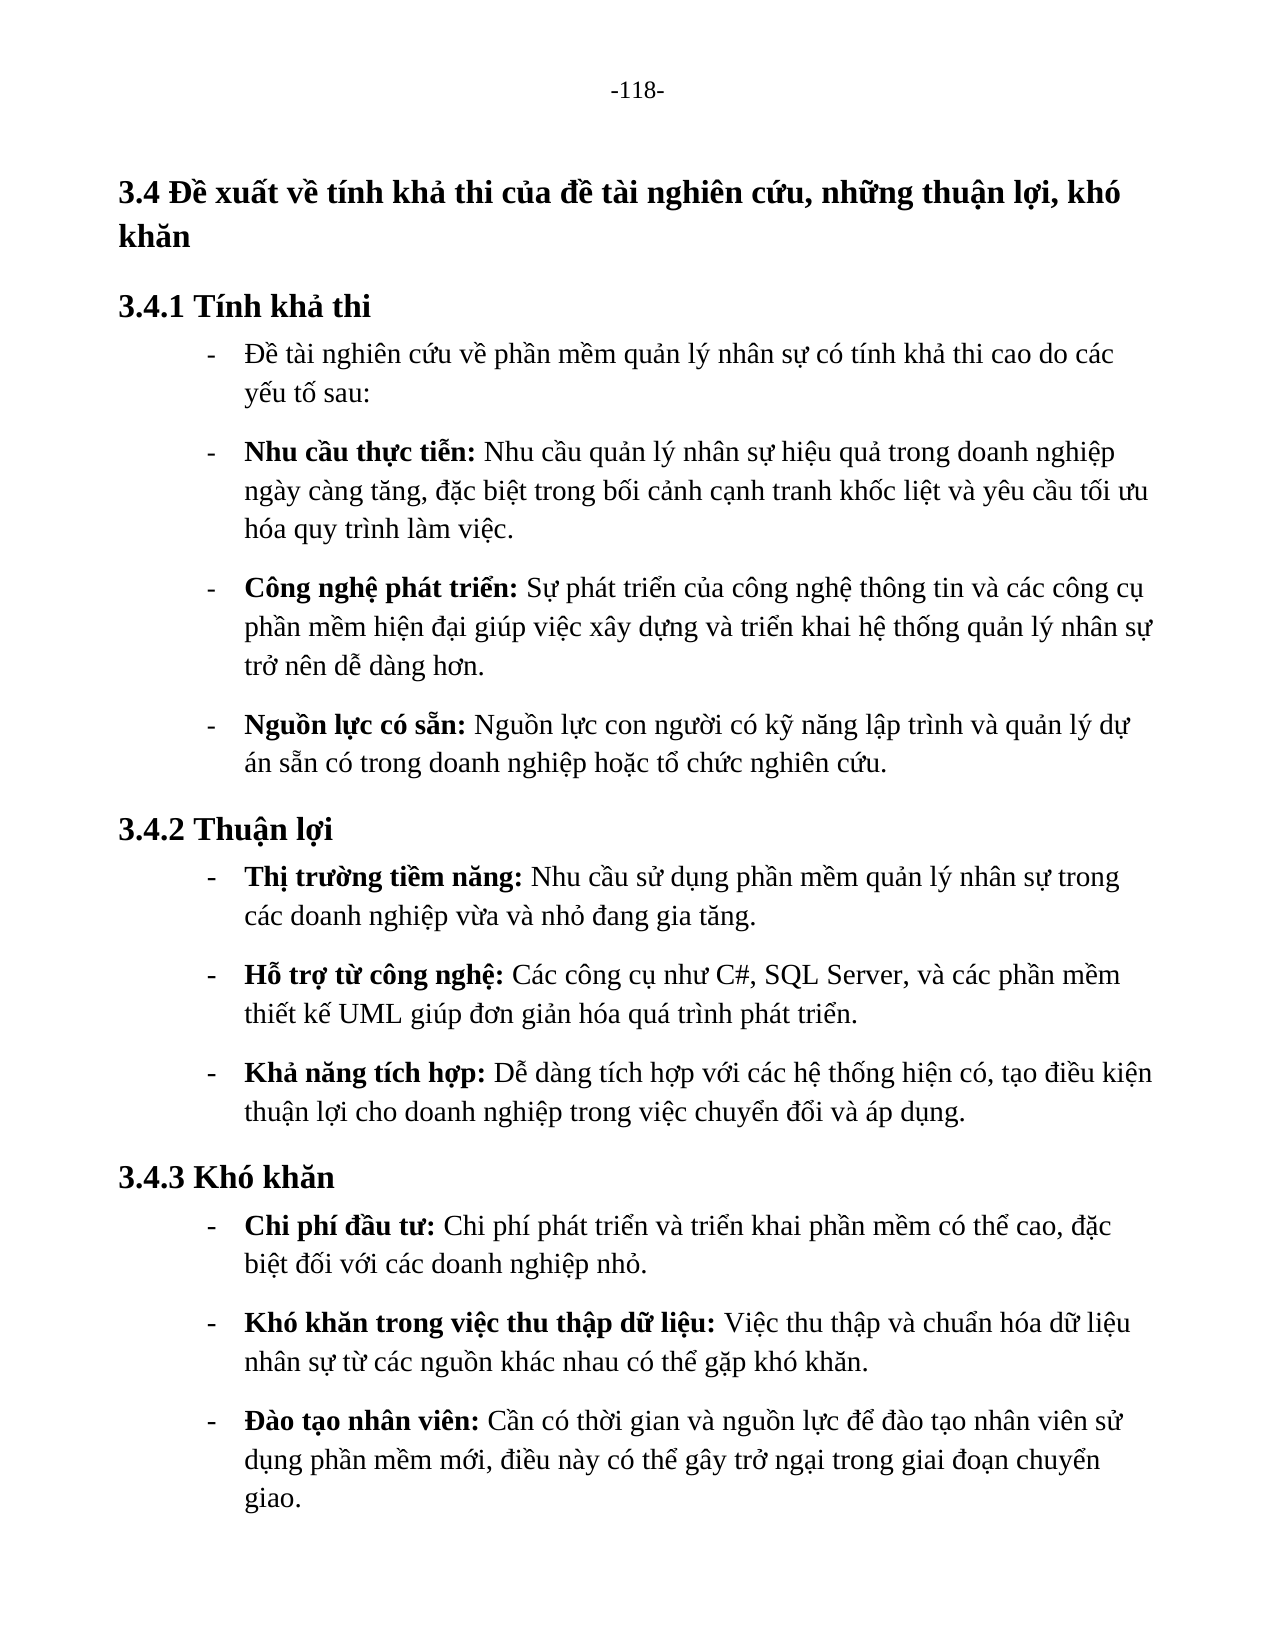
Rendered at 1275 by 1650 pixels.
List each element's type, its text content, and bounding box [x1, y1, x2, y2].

list Công nghệ phát triển: Sự phát triển của công nghệ thông tin và các công cụ phần mềm hiện đại giúp việc xây dựng và triển khai hệ thống quản lý nhân sự trở nên dễ dàng hơn. [207, 571, 1157, 681]
subtitle 3.4.2 Thuận lợi [118, 809, 1157, 847]
list Đào tạo nhân viên: Cần có thời gian và nguồn lực để đào tạo nhân viên sử dụng phần mềm mới, điều này có thể gây trở ngại trong giai đoạn chuyển giao. [207, 1403, 1157, 1514]
subtitle 3.4.3 Khó khăn [118, 1157, 1157, 1196]
list Khả năng tích hợp: Dễ dàng tích hợp với các hệ thống hiện có, tạo điều kiện thuận lợi cho doanh nghiệp trong việc chuyển đổi và áp dụng. [207, 1055, 1157, 1127]
list Khó khăn trong việc thu thập dữ liệu: Việc thu thập và chuẩn hóa dữ liệu nhân sự từ các nguồn khác nhau có thể gặp khó khăn. [207, 1306, 1157, 1378]
subtitle 3.4.1 Tính khả thi [118, 286, 1157, 324]
list Đề tài nghiên cứu về phần mềm quản lý nhân sự có tính khả thi cao do các yếu tố sau: [207, 336, 1157, 408]
list Hỗ trợ từ công nghệ: Các công cụ như C#, SQL Server, và các phần mềm thiết kế UML giúp đơn giản hóa quá trình phát triển. [207, 957, 1157, 1029]
list Nguồn lực có sẵn: Nguồn lực con người có kỹ năng lập trình và quản lý dự án sẵn có trong doanh nghiệp hoặc tổ chức nghiên cứu. [207, 707, 1157, 779]
list Thị trường tiềm năng: Nhu cầu sử dụng phần mềm quản lý nhân sự trong các doanh nghiệp vừa và nhỏ đang gia tăng. [207, 859, 1157, 931]
list Chi phí đầu tư: Chi phí phát triển và triển khai phần mềm có thể cao, đặc biệt đối với các doanh nghiệp nhỏ. [207, 1208, 1157, 1280]
list Nhu cầu thực tiễn: Nhu cầu quản lý nhân sự hiệu quả trong doanh nghiệp ngày càng tăng, đặc biệt trong bối cảnh cạnh tranh khốc liệt và yêu cầu tối ưu hóa quy trình làm việc. [207, 434, 1157, 545]
subtitle 3.4 Đề xuất về tính khả thi của đề tài nghiên cứu, những thuận lợi, khó khăn [118, 173, 1157, 255]
